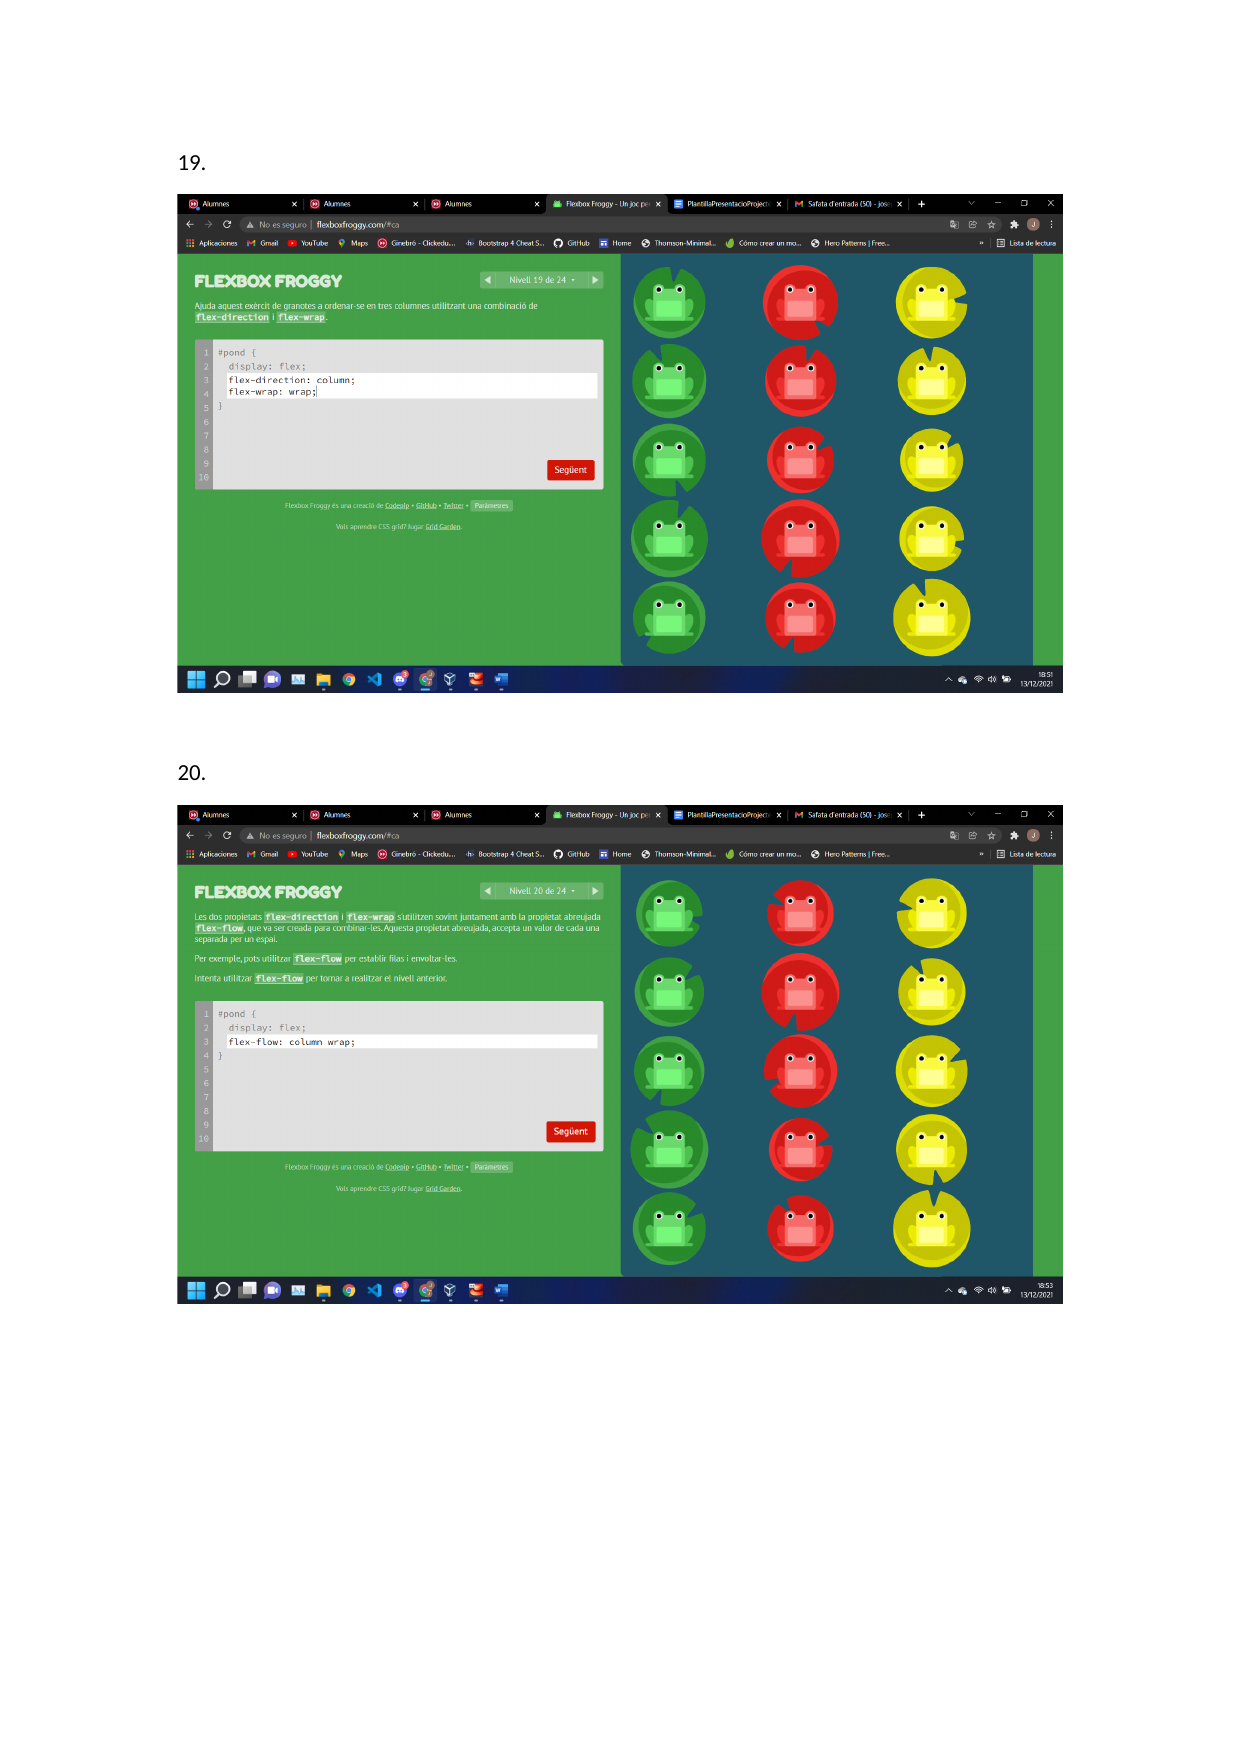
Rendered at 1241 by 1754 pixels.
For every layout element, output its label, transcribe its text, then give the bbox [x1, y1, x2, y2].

picture [177, 194, 1063, 693]
picture [177, 805, 1063, 1304]
text 20. [177, 758, 1063, 787]
text 19. [177, 148, 1063, 176]
